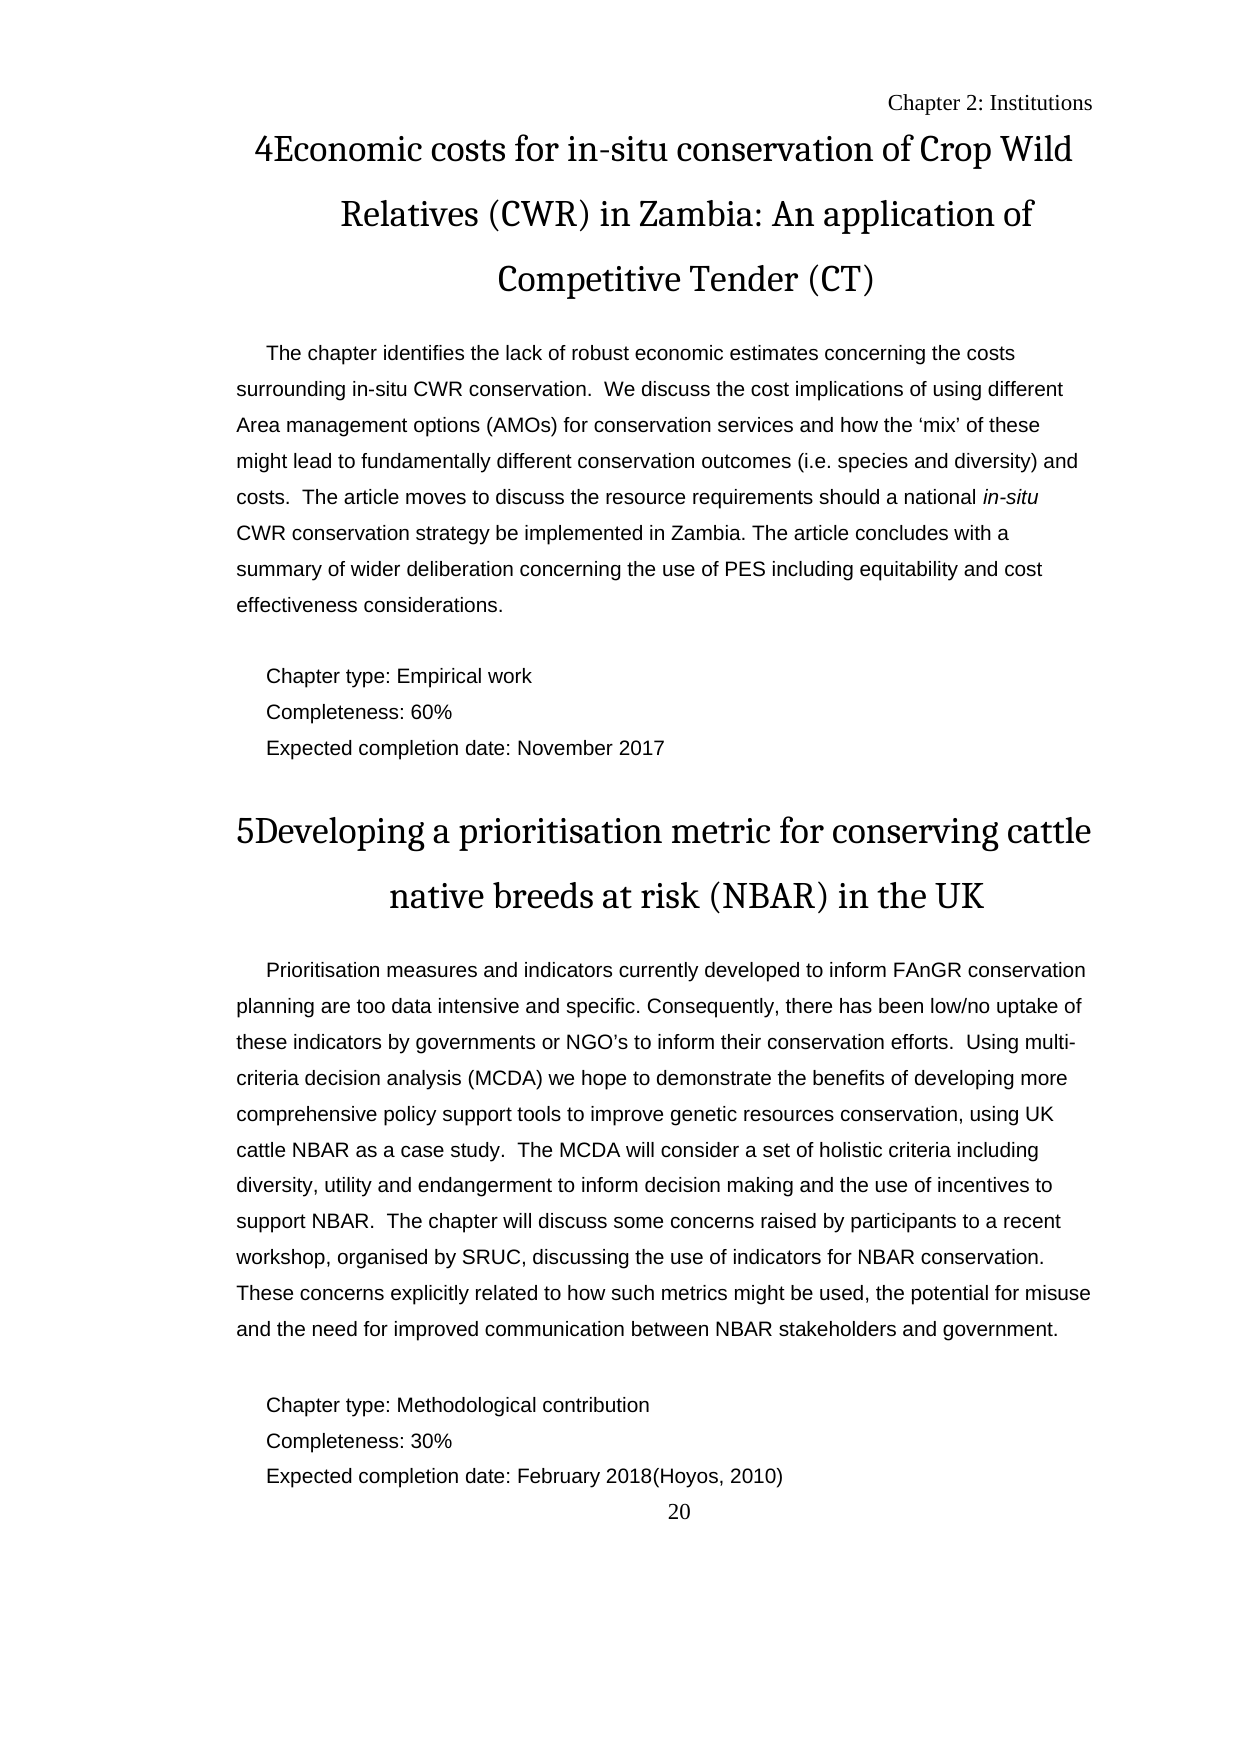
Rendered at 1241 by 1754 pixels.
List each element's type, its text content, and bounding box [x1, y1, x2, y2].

text Expected completion date: November 2017 [236, 736, 1092, 760]
text Chapter type: Empirical work [236, 664, 1092, 688]
list Prioritisation measures and indicators currently developed to inform FAnGR conservation planning are too data intensive and specific. Consequently, there has been low/no uptake of these indicators by governments or NGO’s to inform their conservation efforts. Using multi-criteria decision analysis (MCDA) we hope to demonstrate the benefits of developing more comprehensive policy support tools to improve genetic resources conservation, using UK cattle NBAR as a case study. The MCDA will consider a set of holistic criteria including diversity, utility and endangerment to inform decision making and the use of incentives to support NBAR. The chapter will discuss some concerns raised by participants to a recent workshop, organised by SRUC, discussing the use of indicators for NBAR conservation. These concerns explicitly related to how such metrics might be used, the potential for misuse and the need for improved communication between NBAR stakeholders and government. [236, 958, 1092, 1341]
text Completeness: 30% [236, 1428, 1092, 1452]
subtitle Economic costs for in-situ conservation of Crop Wild Relatives (CWR) in Zambia: An application of Competitive Tender (CT) [236, 128, 1092, 301]
text Expected completion date: February 2018(Hoyos, 2010) [236, 1464, 1092, 1488]
list The chapter identifies the lack of robust economic estimates concerning the costs surrounding in-situ CWR conservation. We discuss the cost implications of using different Area management options (AMOs) for conservation services and how the ‘mix’ of these might lead to fundamentally different conservation outcomes (i.e. species and diversity) and costs. The article moves to discuss the resource requirements should a national in-situ CWR conservation strategy be implemented in Zambia. The article concludes with a summary of wider deliberation concerning the use of PES including equitability and cost effectiveness considerations. [236, 341, 1092, 616]
text Chapter type: Methodological contribution [236, 1392, 1092, 1416]
subtitle Developing a prioritisation metric for conserving cattle native breeds at risk (NBAR) in the UK [236, 809, 1092, 917]
text Completeness: 60% [236, 700, 1092, 724]
